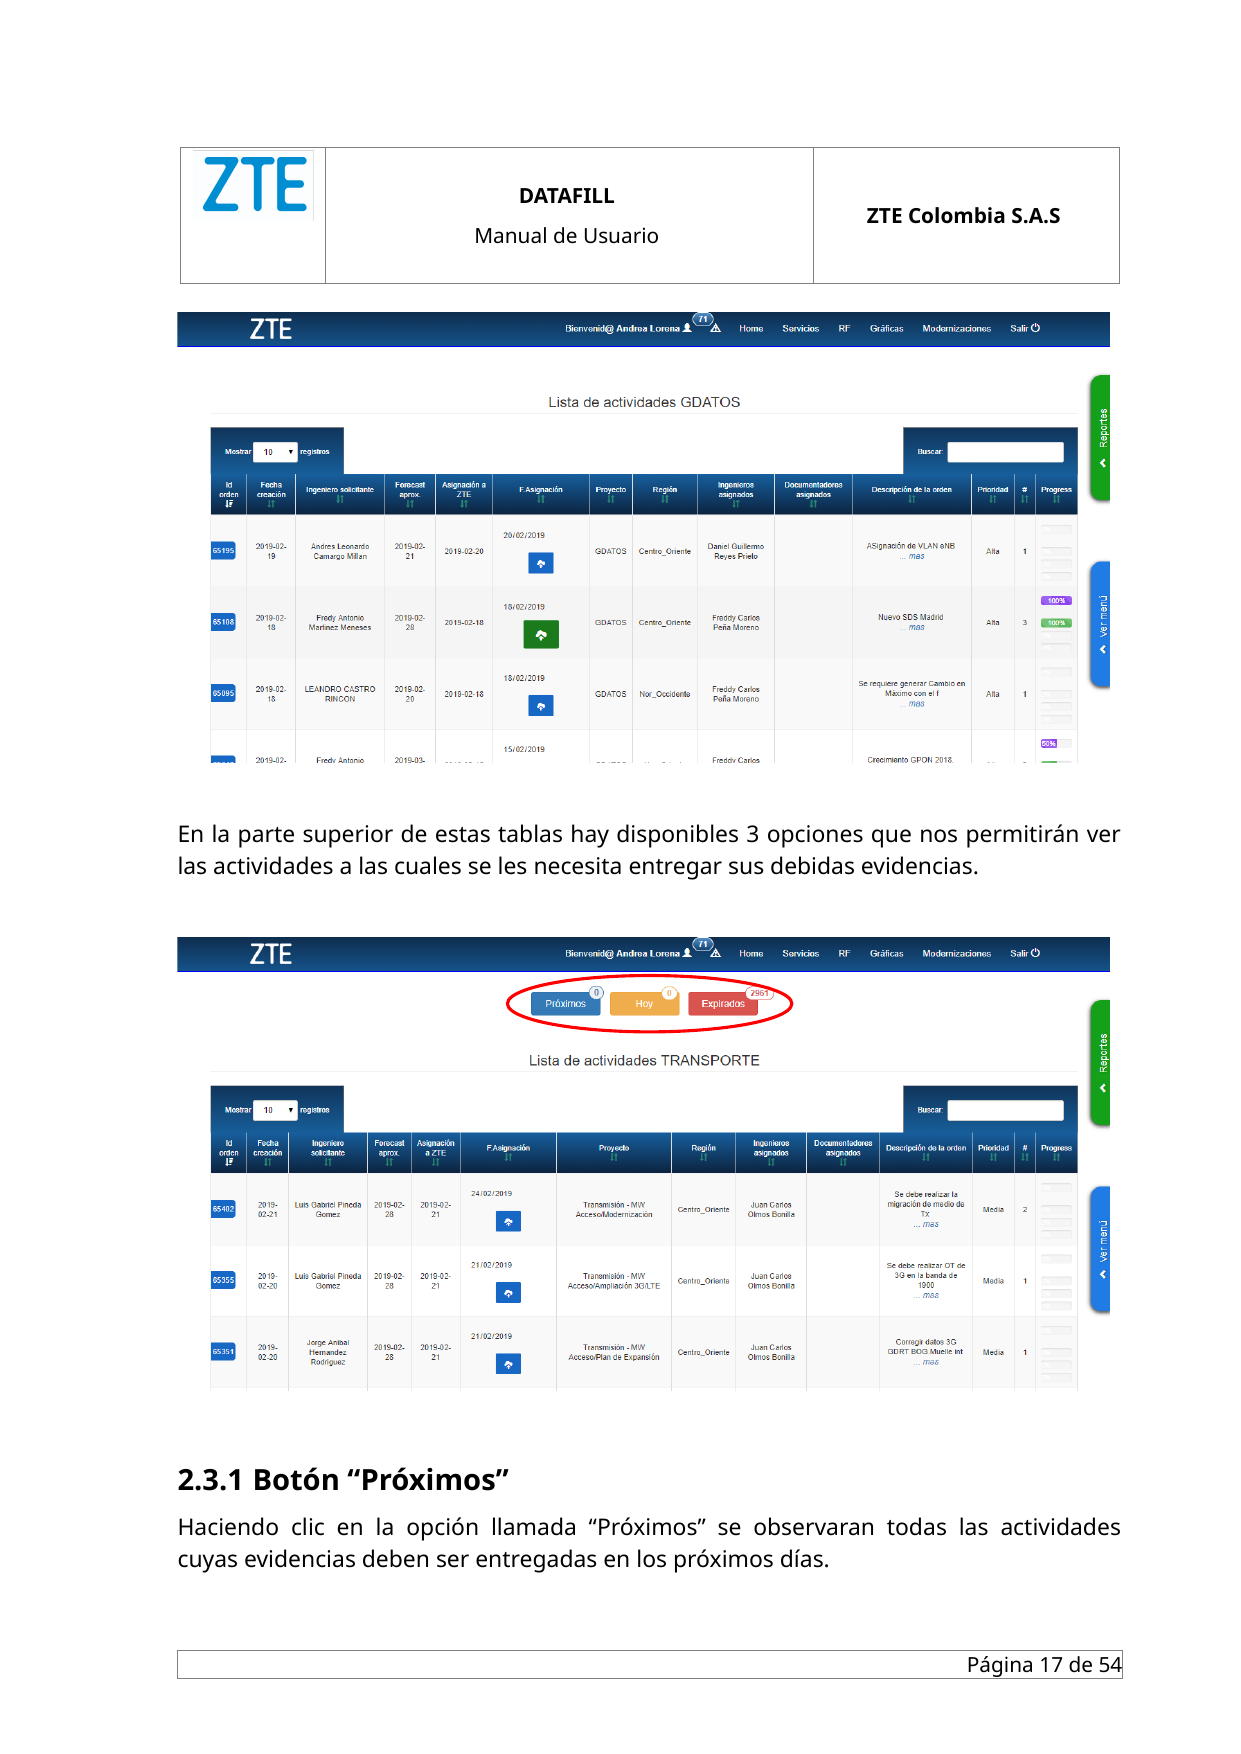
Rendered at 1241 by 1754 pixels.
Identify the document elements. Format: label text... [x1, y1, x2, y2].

subtitle Botón “Próximos” [177, 1459, 1122, 1499]
text En la parte superior de estas tablas hay disponibles 3 opciones que nos permitirán ver las actividades a las cuales se les necesita entregar sus debidas evidencias. [177, 818, 1122, 881]
picture [177, 312, 1110, 763]
picture [177, 937, 1110, 1391]
text Haciendo clic en la opción llamada “Próximos” se observaran todas las actividades cuyas evidencias deben ser entregadas en los próximos días. [177, 1511, 1122, 1574]
picture [193, 150, 314, 221]
